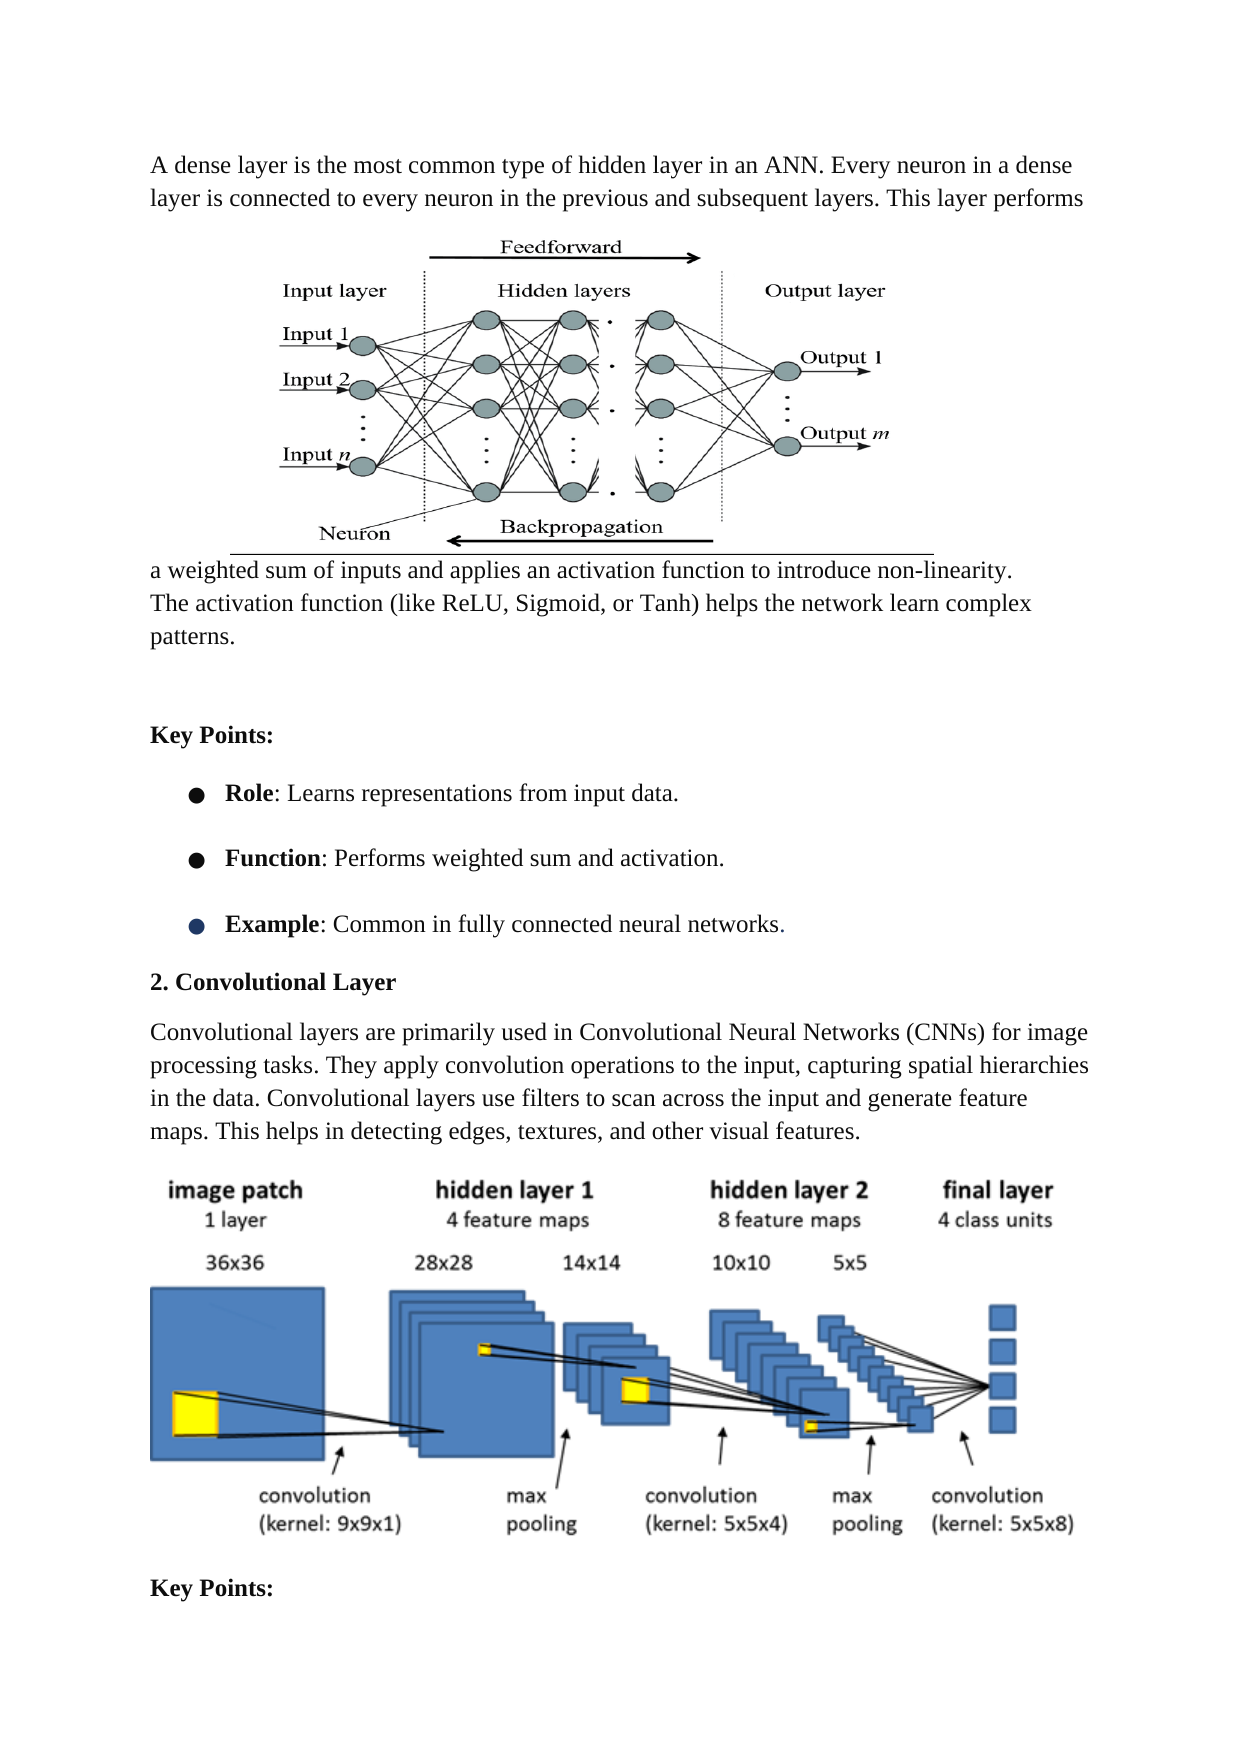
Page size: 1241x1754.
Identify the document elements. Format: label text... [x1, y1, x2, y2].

list Role: Learns representations from input data. [187, 770, 1090, 813]
text Convolutional layers are primarily used in Convolutional Neural Networks (CNNs) for image processing tasks. They apply convolution operations to the input, capturing spatial hierarchies in the data. Convolutional layers use filters to scan across the input and generate feature maps. This helps in detecting edges, textures, and other visual features. [150, 1017, 1090, 1145]
picture [230, 228, 934, 555]
text Key Points: [150, 1573, 1090, 1601]
picture [150, 1165, 1091, 1552]
text 2. Convolutional Layer [150, 967, 1090, 996]
list Function: Performs weighted sum and activation. [187, 836, 1090, 878]
list Example: Common in fully connected neural networks. [187, 902, 1090, 944]
text Key Points: [150, 720, 1090, 749]
